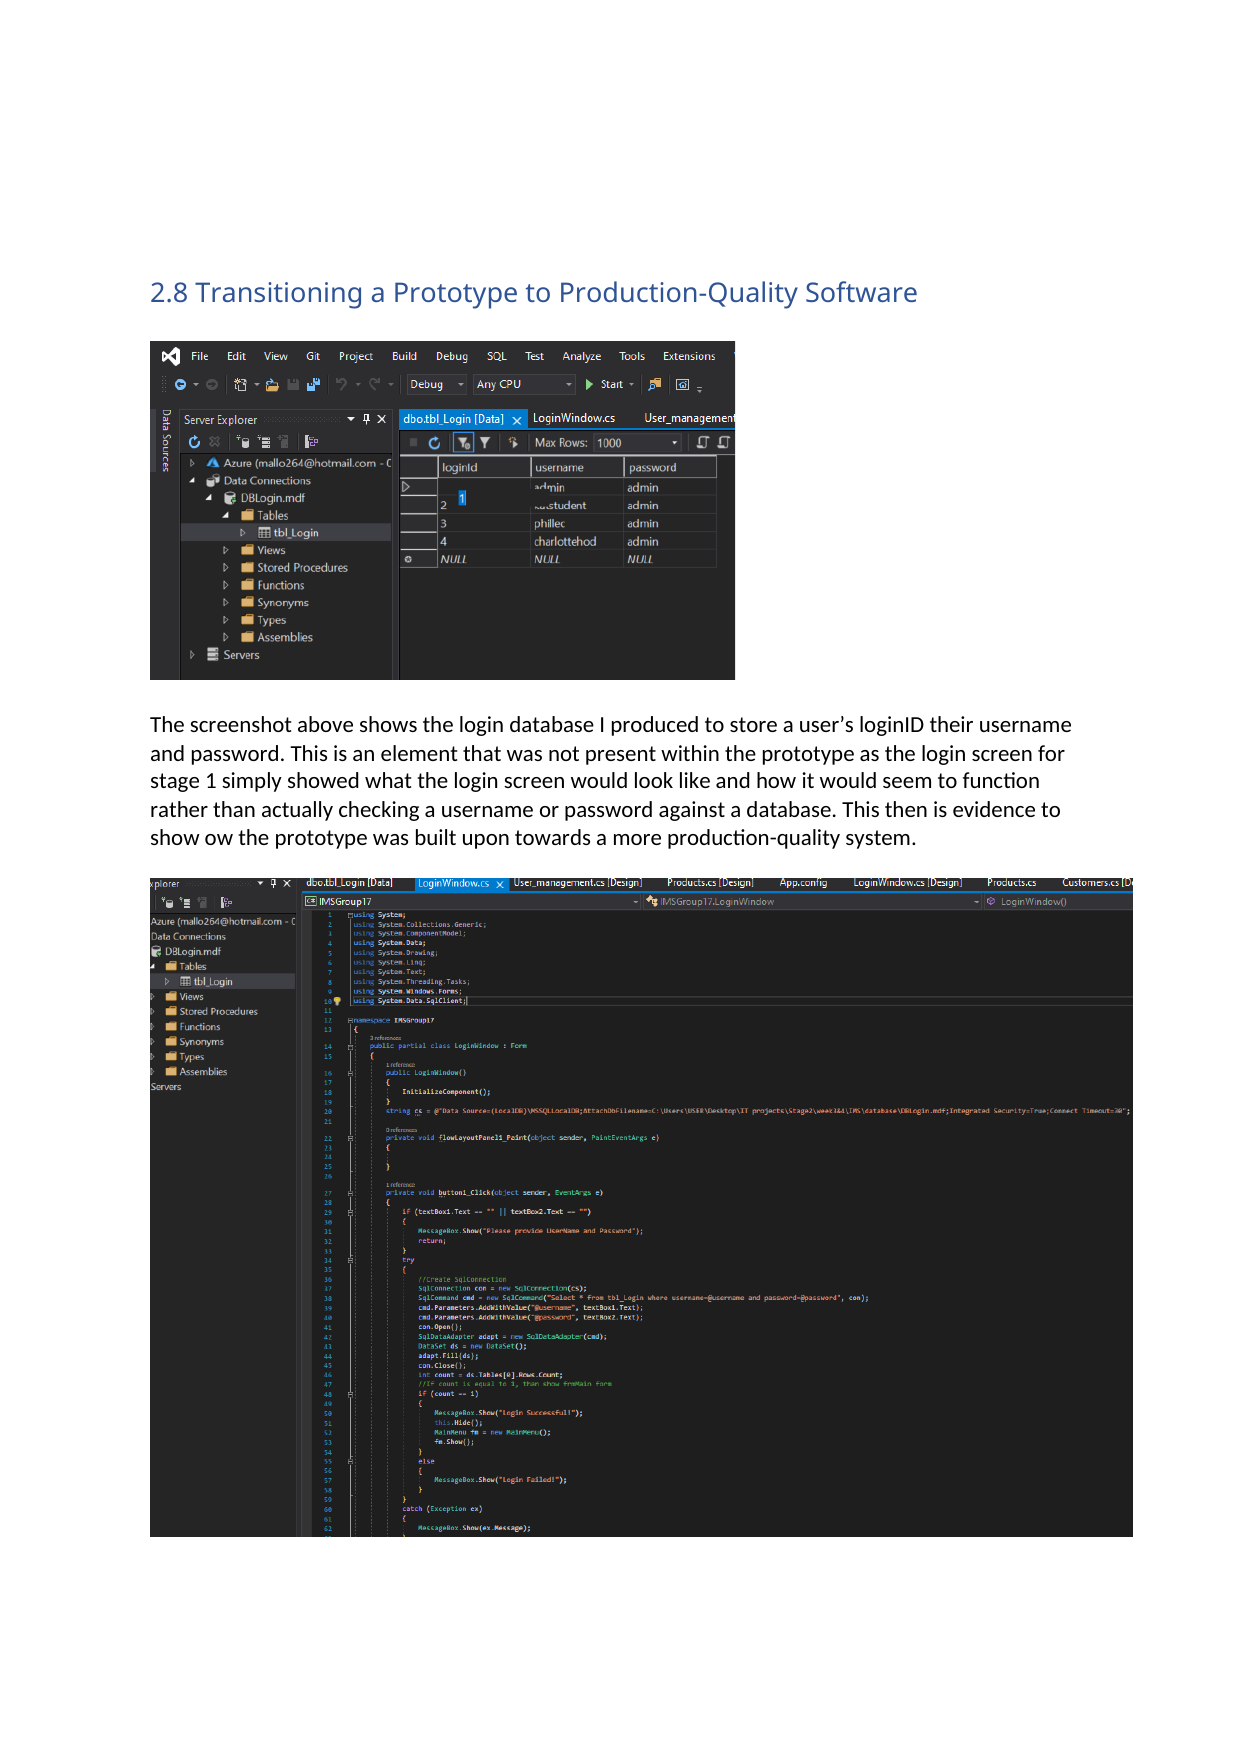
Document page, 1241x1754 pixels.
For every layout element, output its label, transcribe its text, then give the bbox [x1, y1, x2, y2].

picture [150, 878, 1133, 1537]
picture [150, 341, 736, 680]
subtitle 2.8 Transitioning a Prototype to Production-Quality Software [150, 273, 1090, 310]
text The screenshot above shows the login database I produced to store a user’s loginID their username and password. This is an element that was not present within the prototype as the login screen for stage 1 simply showed what the login screen would look like and how it would seem to function rather than actually checking a username or password against a database. This then is evidence to show ow the prototype was built upon towards a more production-quality system. [150, 711, 1090, 851]
